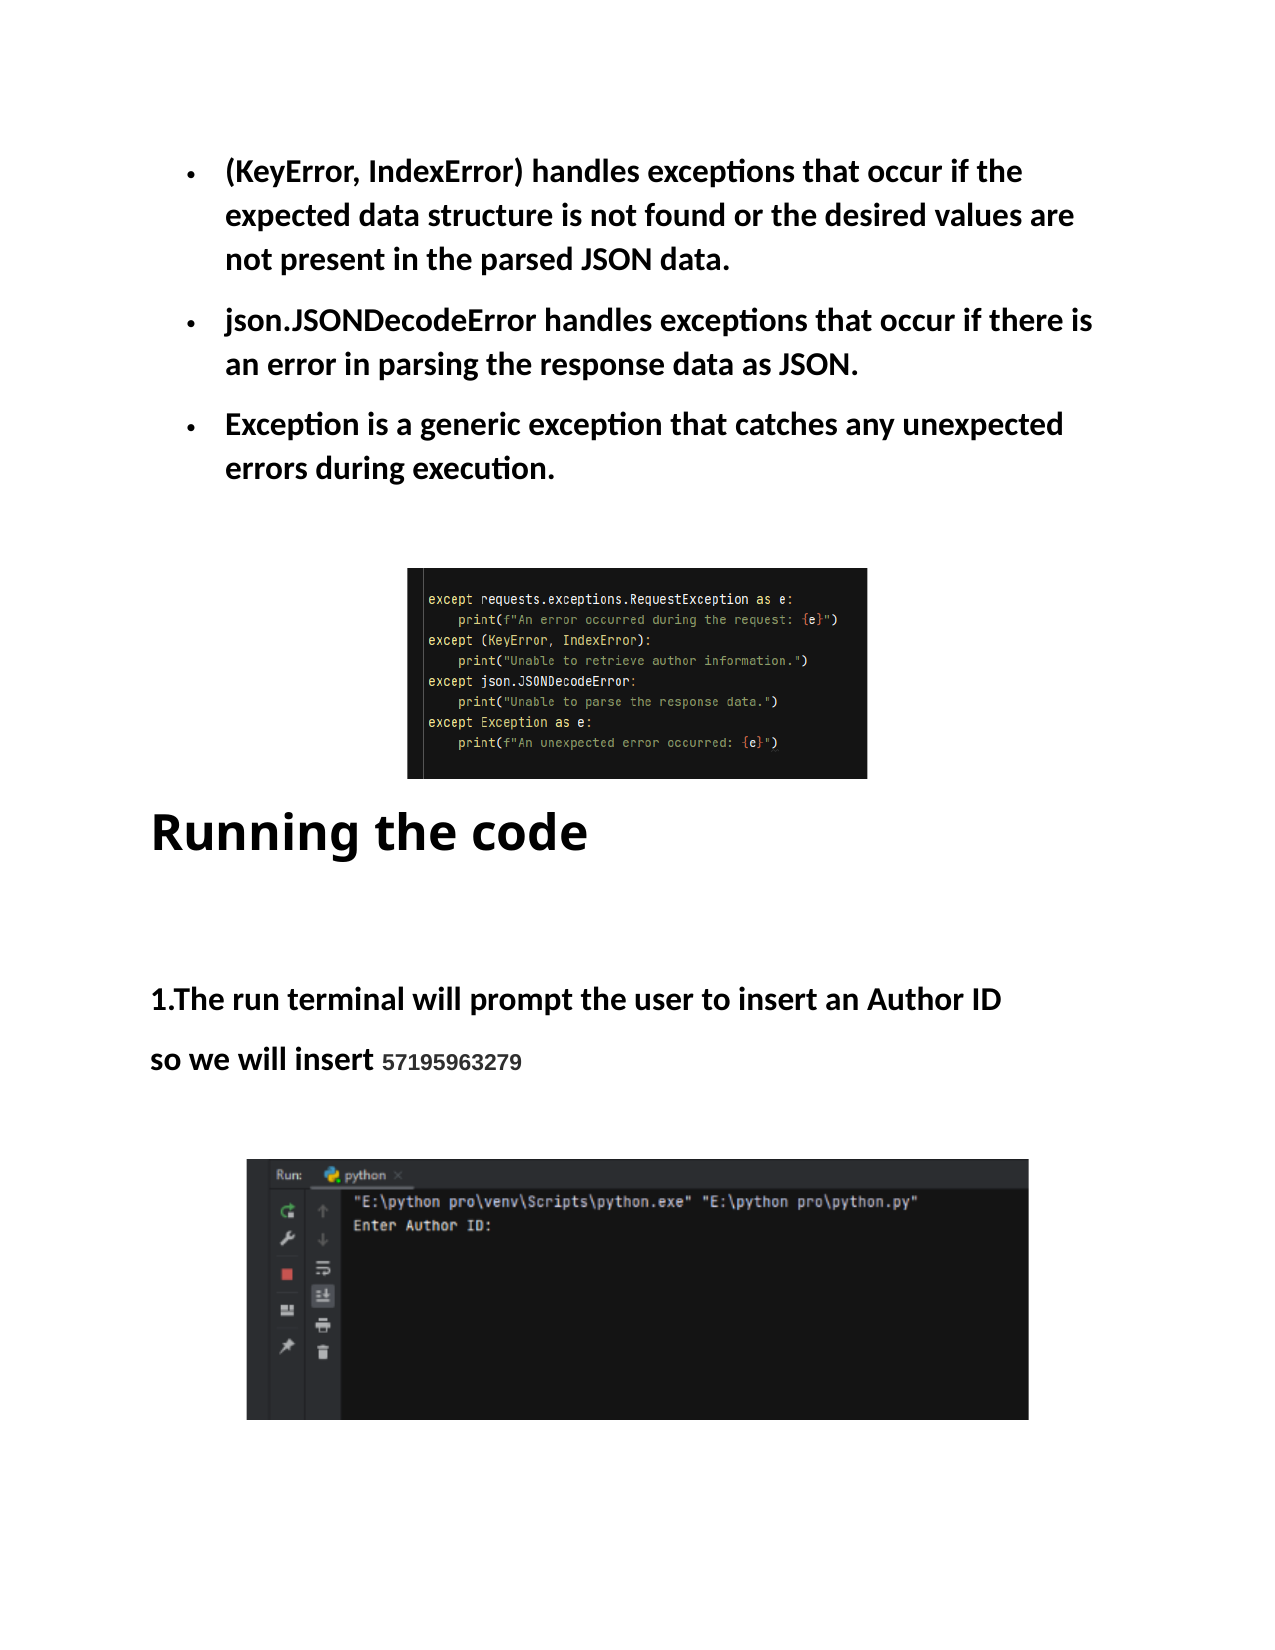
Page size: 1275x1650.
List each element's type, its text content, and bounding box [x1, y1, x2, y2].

picture [407, 568, 868, 779]
text so we will insert 57195963279 [150, 1038, 1125, 1079]
list (KeyError, IndexError) handles exceptions that occur if the expected data structure is not found or the desired values are not present in the parsed JSON data. [187, 150, 1125, 279]
picture [246, 1159, 1029, 1420]
text 1.The run terminal will prompt the user to insert an Author ID [150, 978, 1125, 1018]
list json.JSONDecodeError handles exceptions that occur if there is an error in parsing the response data as JSON. [187, 298, 1125, 383]
list Exception is a generic exception that catches any unexpected errors during execution. [187, 403, 1125, 488]
text Running the code [150, 797, 1125, 865]
